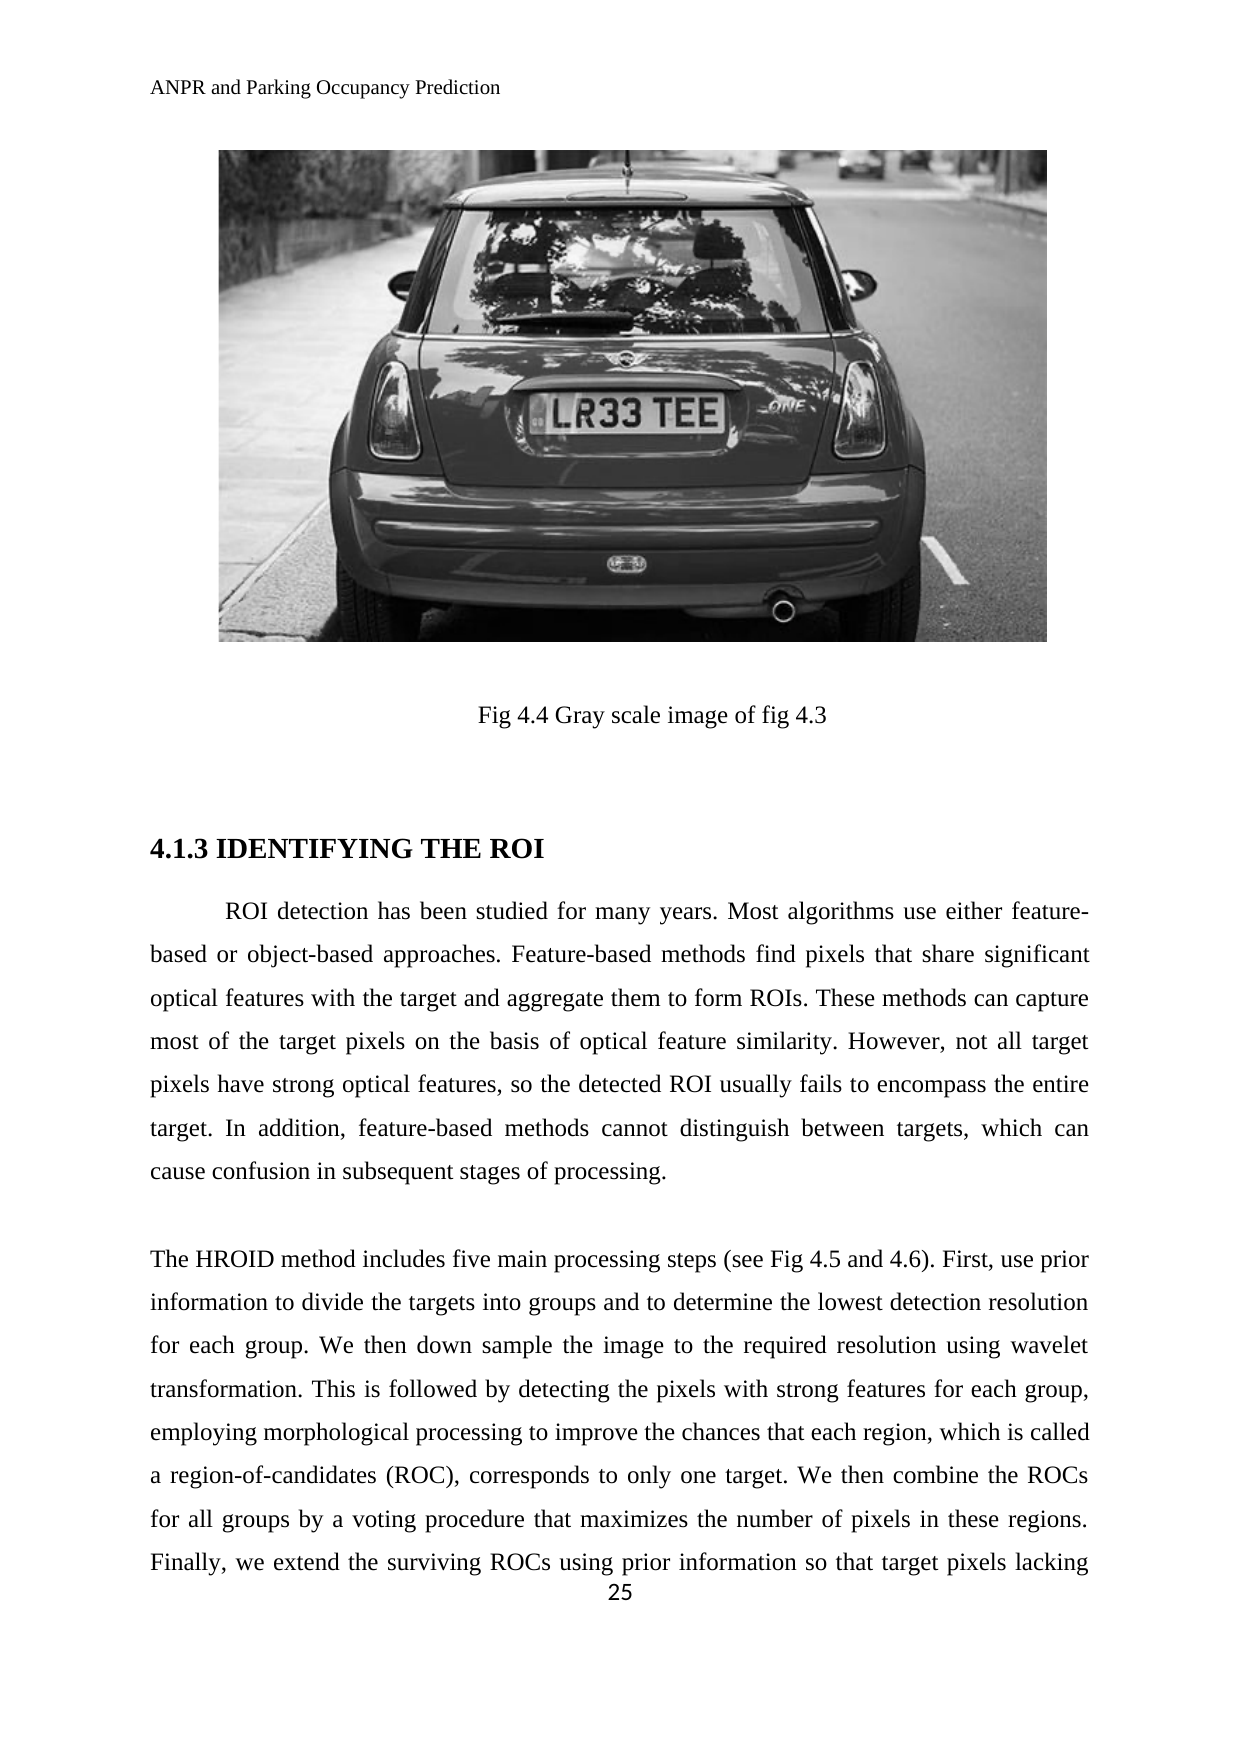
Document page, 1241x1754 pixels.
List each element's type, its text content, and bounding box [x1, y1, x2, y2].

subtitle 4.1.3 IDENTIFYING THE ROI [150, 831, 1048, 864]
text ROI detection has been studied for many years. Most algorithms use either feature-based or object-based approaches. Feature-based methods find pixels that share significant optical features with the target and aggregate them to form ROIs. These methods can capture most of the target pixels on the basis of optical feature similarity. However, not all target pixels have strong optical features, so the detected ROI usually fails to encompass the entire target. In addition, feature-based methods cannot distinguish between targets, which can cause confusion in subsequent stages of processing. [149, 896, 1090, 1185]
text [150, 1244, 1090, 1576]
text Fig 4.4 Gray scale image of fig 4.3 [150, 700, 1090, 728]
picture [218, 150, 1047, 642]
